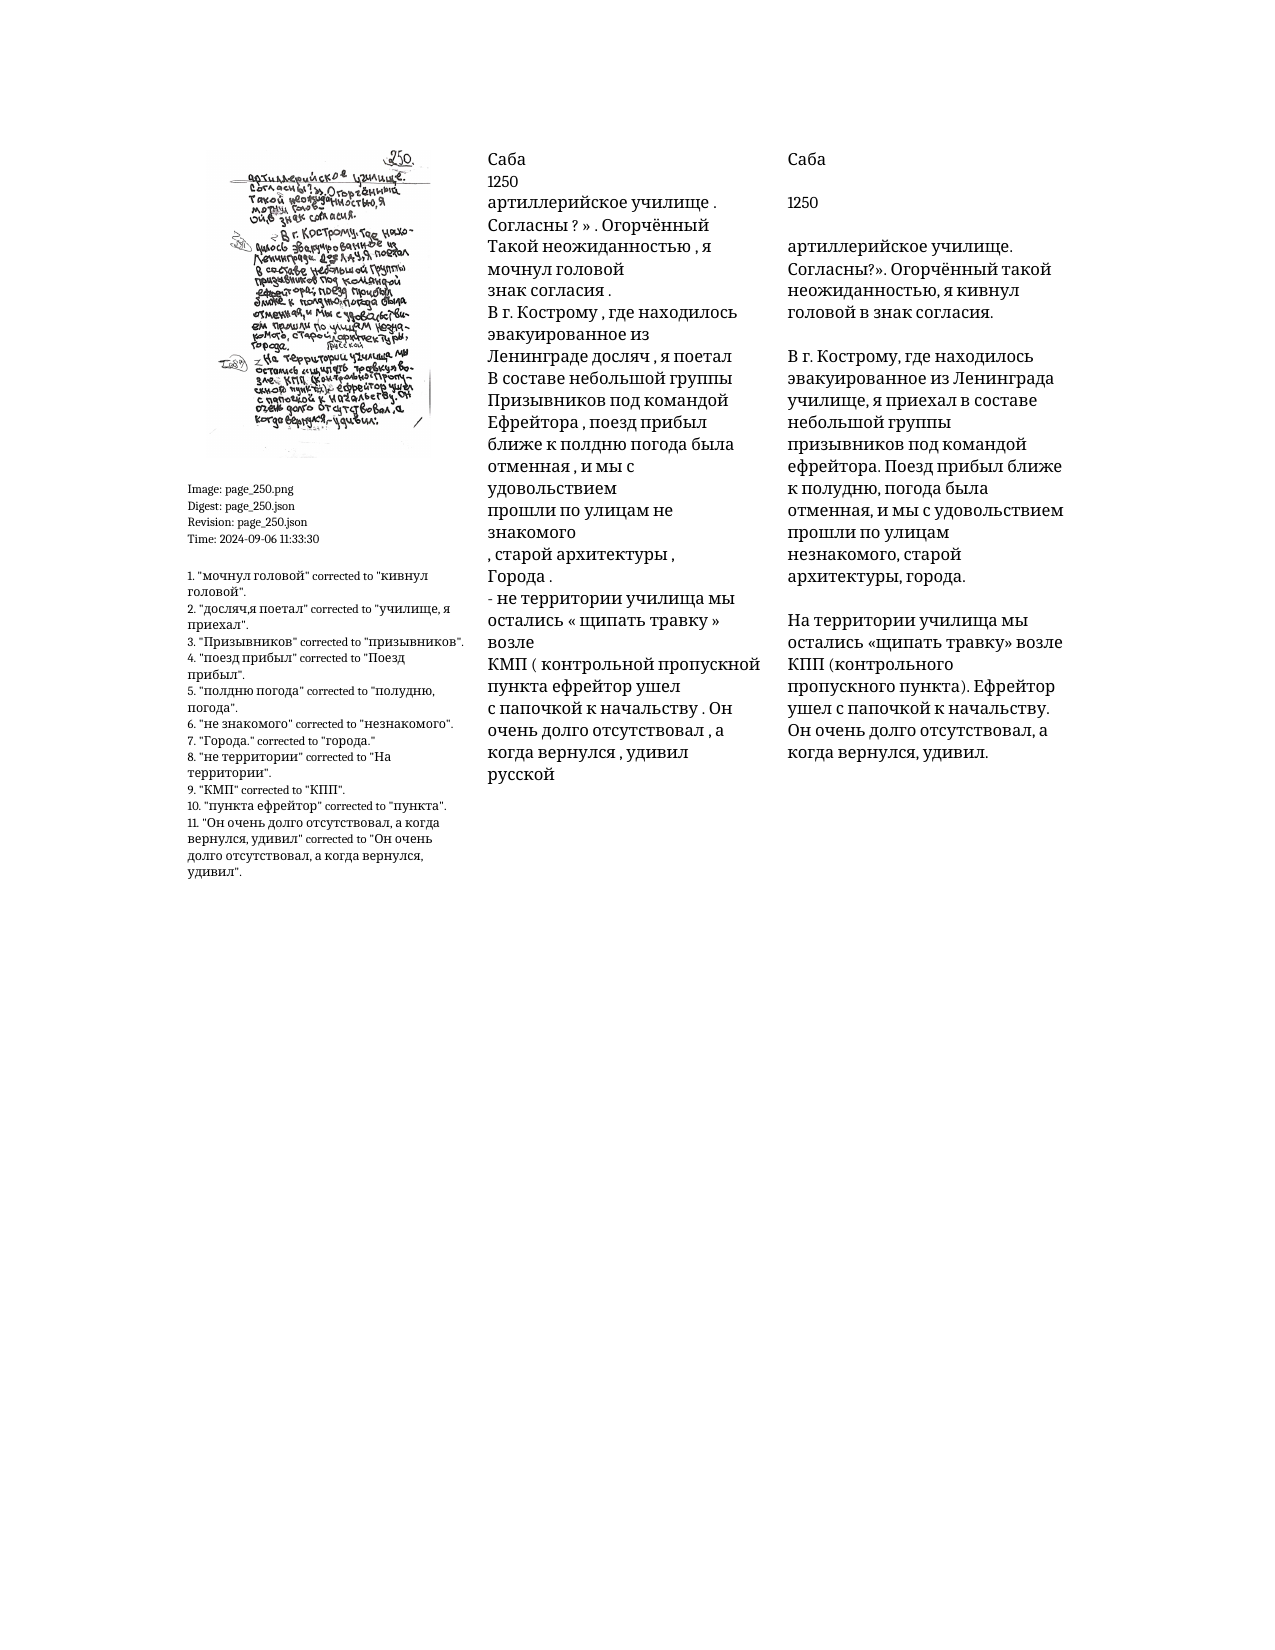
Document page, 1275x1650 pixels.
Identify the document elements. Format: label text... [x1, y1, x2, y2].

table_header Image: page_250.png Digest: page_250.json Revision: page_250.json Time: 2024-09-06 11:33:30 1. "мочнул головой" corrected to "кивнул головой". 2. "досляч,я поетал" corrected to "училище, я приехал". 3. "Призывников" corrected to "призывников". 4. "поезд прибыл" corrected to "Поезд прибыл". 5. "полдню погода" corrected to "полудню, погода". 6. "не знакомого" corrected to "незнакомого". 7. "Города." corrected to "города." 8. "не территории" corrected to "На территории". 9. "КМП" corrected to "КПП". 10. "пункта ефрейтор" corrected to "пункта". 11. "Он очень долго отсутствовал, а когда вернулся, удивил" corrected to "Он очень долго отсутствовал, а когда вернулся, удивил". [176, 150, 476, 1500]
table_header Саба 1250 артиллерийское училище . Согласны ? » . Огорчённый Такой неожиданностью , я мочнул головой знак согласия . В г. Кострому , где находилось эвакуированное из Ленинграде досляч , я поетал В составе небольшой группы Призывников под командой Ефрейтора , поезд прибыл ближе к полдню погода была отменная , и мы с удовольствием прошли по улицам не знакомого , старой архитектуры , Города . - не территории училища мы остались « щипать травку » возле КМП ( контрольной пропускной пункта ефрейтор ушел с папочкой к начальству . Он очень долго отсутствовал , а когда вернулся , удивил русской [476, 150, 776, 1500]
table_header Саба 1250 артиллерийское училище. Согласны?». Огорчённый такой неожиданностью, я кивнул головой в знак согласия. В г. Кострому, где находилось эвакуированное из Ленинграда училище, я приехал в составе небольшой группы призывников под командой ефрейтора. Поезд прибыл ближе к полудню, погода была отменная, и мы с удовольствием прошли по улицам незнакомого, старой архитектуры, города. На территории училища мы остались «щипать травку» возле КПП (контрольного пропускного пункта). Ефрейтор ушел с папочкой к начальству. Он очень долго отсутствовал, а когда вернулся, удивил. [776, 150, 1076, 1500]
picture [206, 150, 432, 458]
